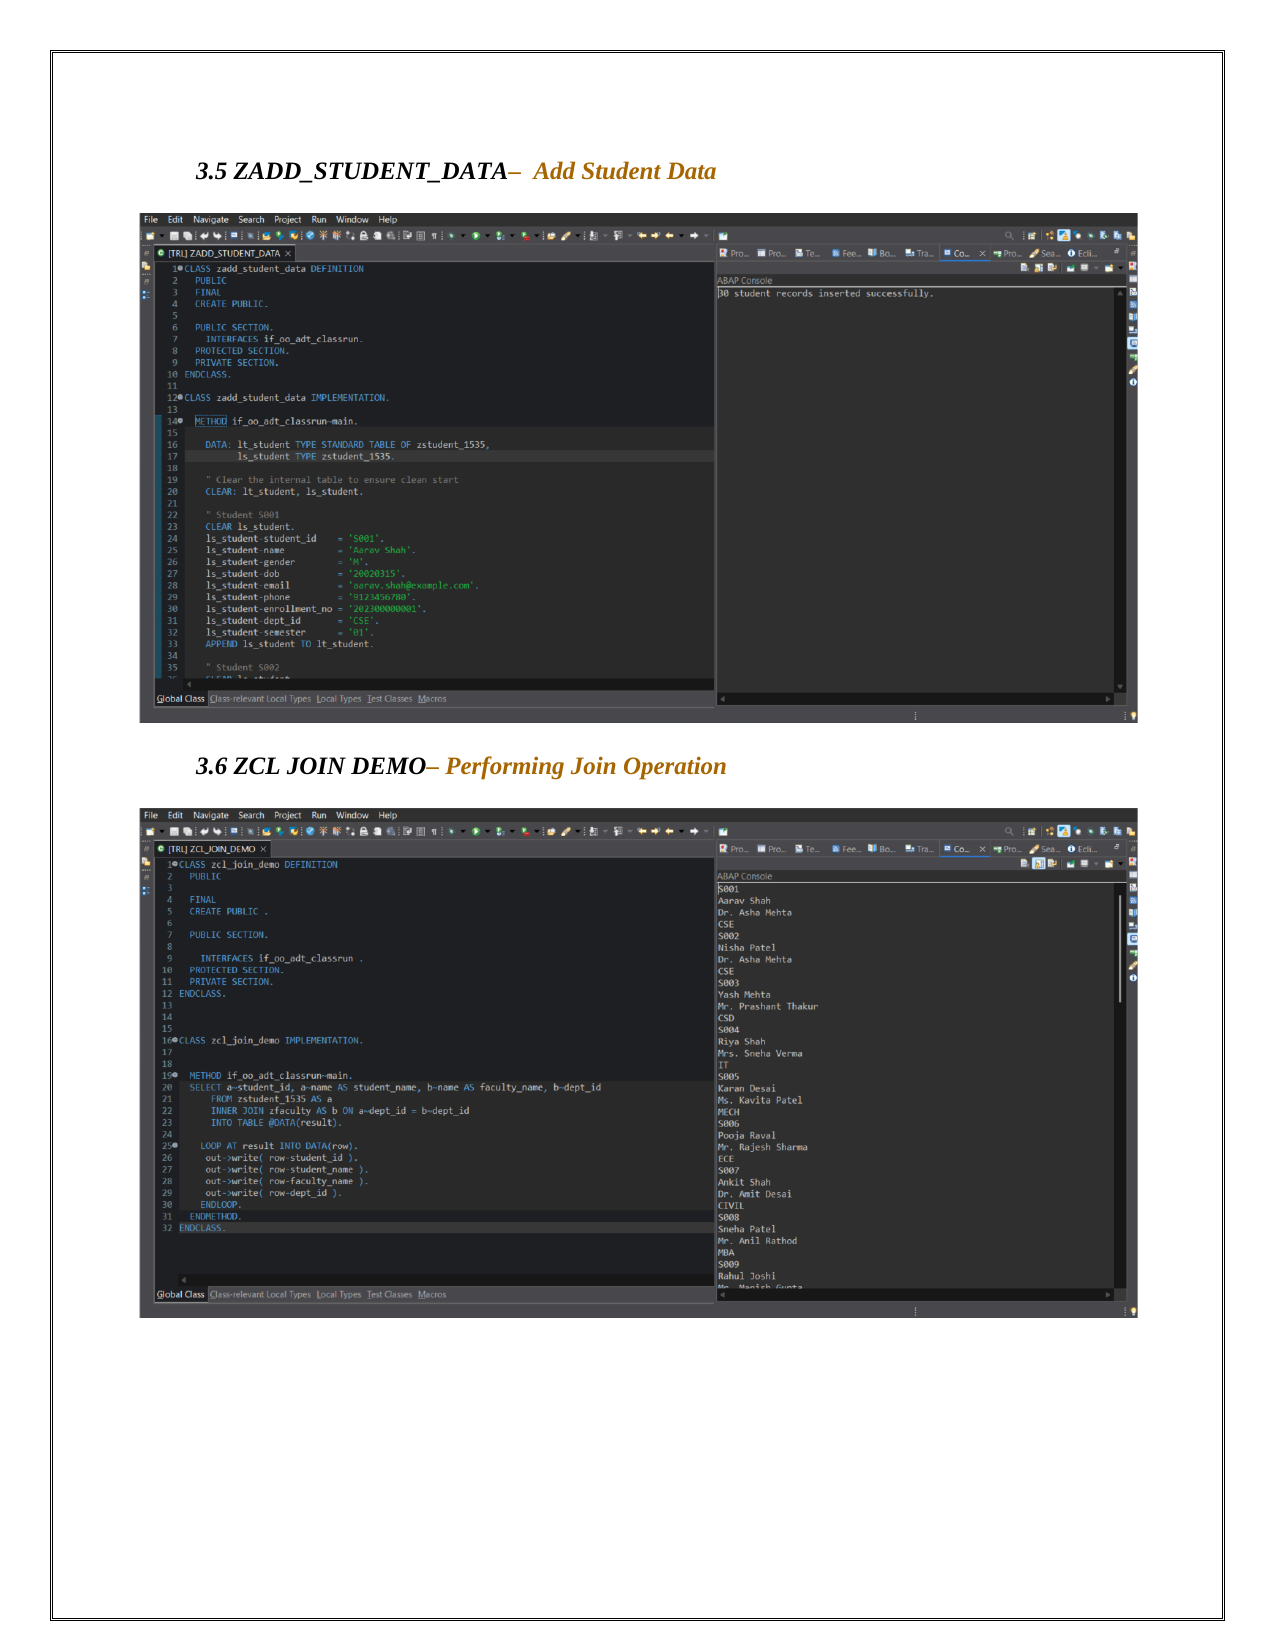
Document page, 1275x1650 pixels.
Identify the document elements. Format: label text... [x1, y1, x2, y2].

list ZADD_STUDENT_DATA– Add Student Data [196, 156, 1137, 185]
picture [139, 808, 1138, 1318]
picture [139, 213, 1138, 723]
list ZCL JOIN DEMO– Performing Join Operation [196, 751, 1137, 780]
